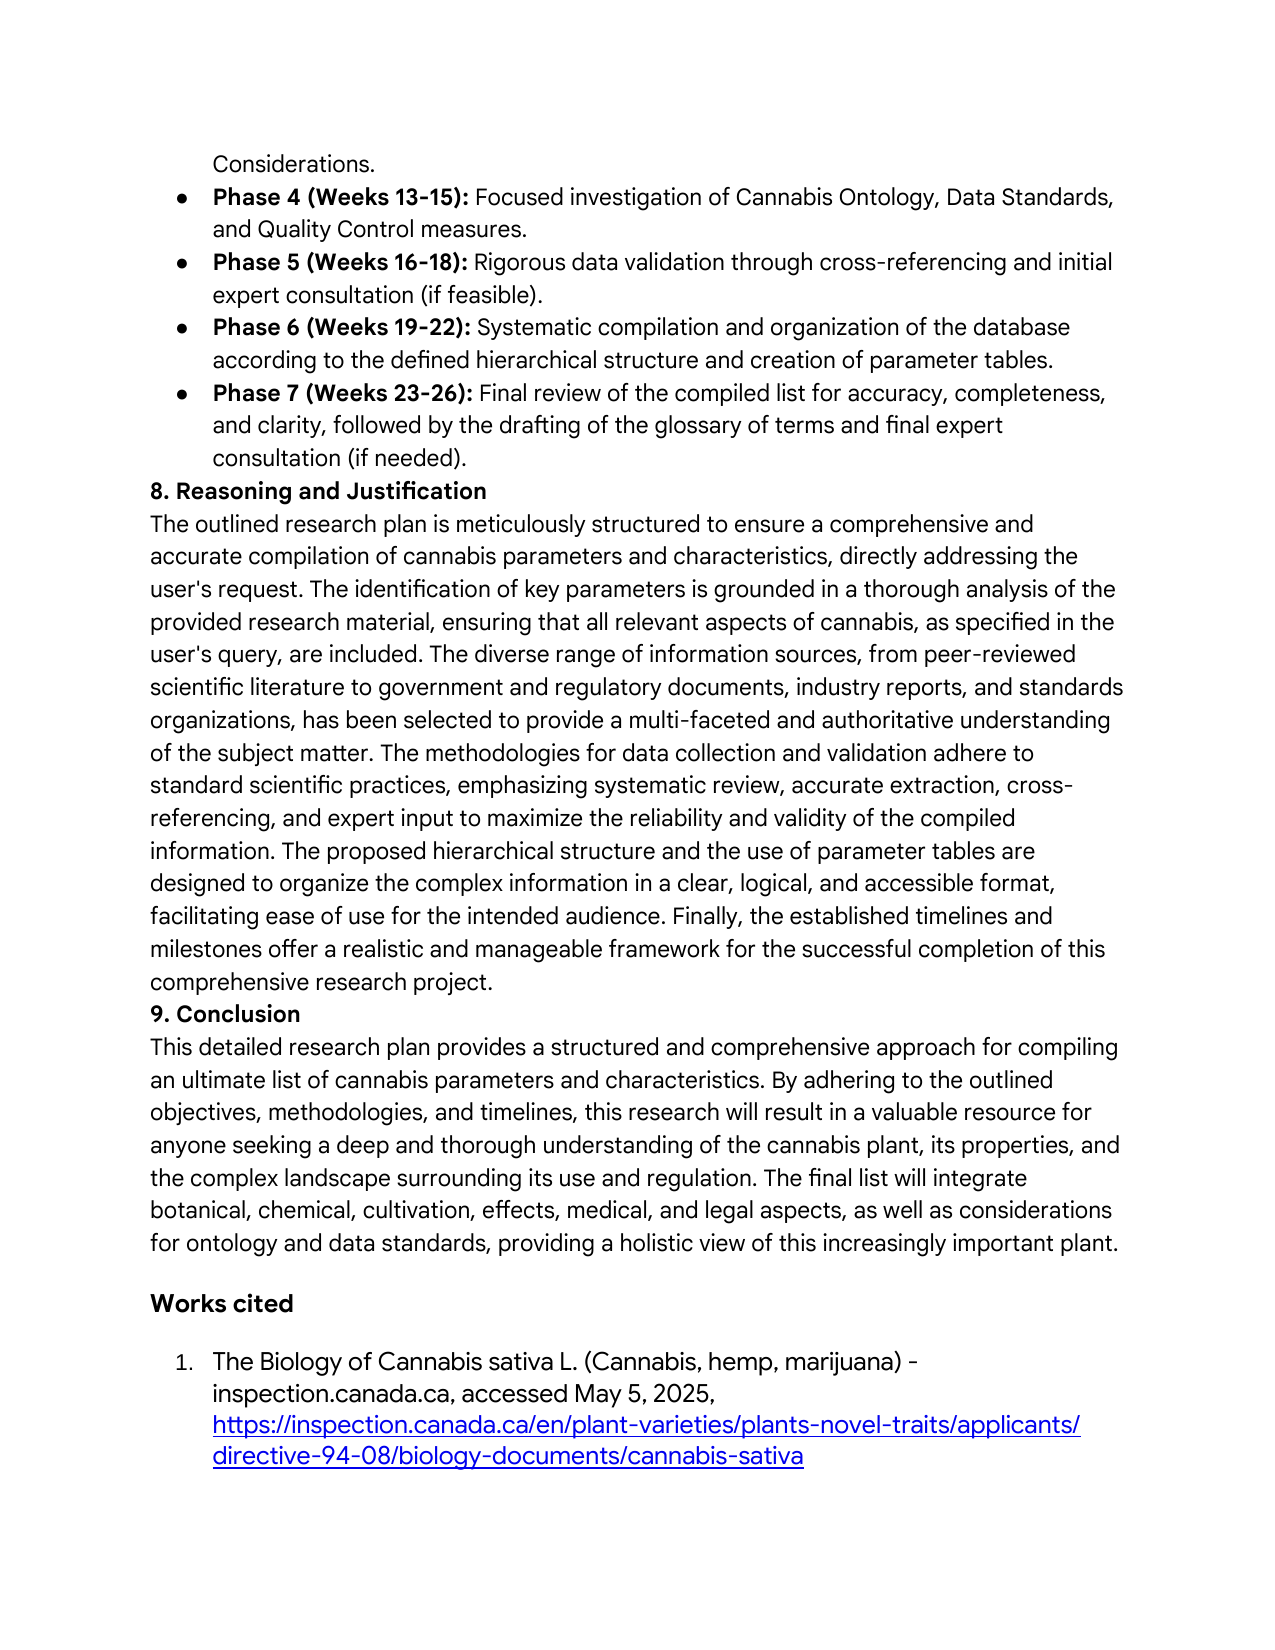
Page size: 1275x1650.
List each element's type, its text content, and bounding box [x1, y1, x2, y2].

text 9. Conclusion [150, 1000, 1125, 1029]
list Phase 5 (Weeks 16-18): Rigorous data validation through cross-referencing and initial expert consultation (if feasible). [175, 248, 1125, 309]
text 8. Reasoning and Justification [150, 477, 1125, 506]
list Phase 4 (Weeks 13-15): Focused investigation of Cannabis Ontology, Data Standards, and Quality Control measures. [175, 183, 1125, 244]
text The outlined research plan is meticulously structured to ensure a comprehensive and accurate compilation of cannabis parameters and characteristics, directly addressing the user's request. The identification of key parameters is grounded in a thorough analysis of the provided research material, ensuring that all relevant aspects of cannabis, as specified in the user's query, are included. The diverse range of information sources, from peer-reviewed scientific literature to government and regulatory documents, industry reports, and standards organizations, has been selected to provide a multi-faceted and authoritative understanding of the subject matter. The methodologies for data collection and validation adhere to standard scientific practices, emphasizing systematic review, accurate extraction, cross-referencing, and expert input to maximize the reliability and validity of the compiled information. The proposed hierarchical structure and the use of parameter tables are designed to organize the complex information in a clear, logical, and accessible format, facilitating ease of use for the intended audience. Finally, the established timelines and milestones offer a realistic and manageable framework for the successful completion of this comprehensive research project. [150, 510, 1125, 996]
list Phase 6 (Weeks 19-22): Systematic compilation and organization of the database according to the defined hierarchical structure and creation of parameter tables. [175, 313, 1125, 375]
list The Biology of Cannabis sativa L. (Cannabis, hemp, marijuana) - inspection.canada.ca, accessed May 5, 2025, https://inspection.canada.ca/en/plant-varieties/plants-novel-traits/applicants/directive-94-08/biology-documents/cannabis-sativa [175, 1347, 1125, 1472]
subtitle Works cited [150, 1289, 1125, 1320]
text This detailed research plan provides a structured and comprehensive approach for compiling an ultimate list of cannabis parameters and characteristics. By adhering to the outlined objectives, methodologies, and timelines, this research will result in a valuable resource for anyone seeking a deep and thorough understanding of the cannabis plant, its properties, and the complex landscape surrounding its use and regulation. The final list will integrate botanical, chemical, cultivation, effects, medical, and legal aspects, as well as considerations for ontology and data standards, providing a holistic view of this increasingly important plant. [150, 1033, 1125, 1258]
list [175, 150, 1125, 179]
list Phase 7 (Weeks 23-26): Final review of the compiled list for accuracy, completeness, and clarity, followed by the drafting of the glossary of terms and final expert consultation (if needed). [175, 379, 1125, 473]
